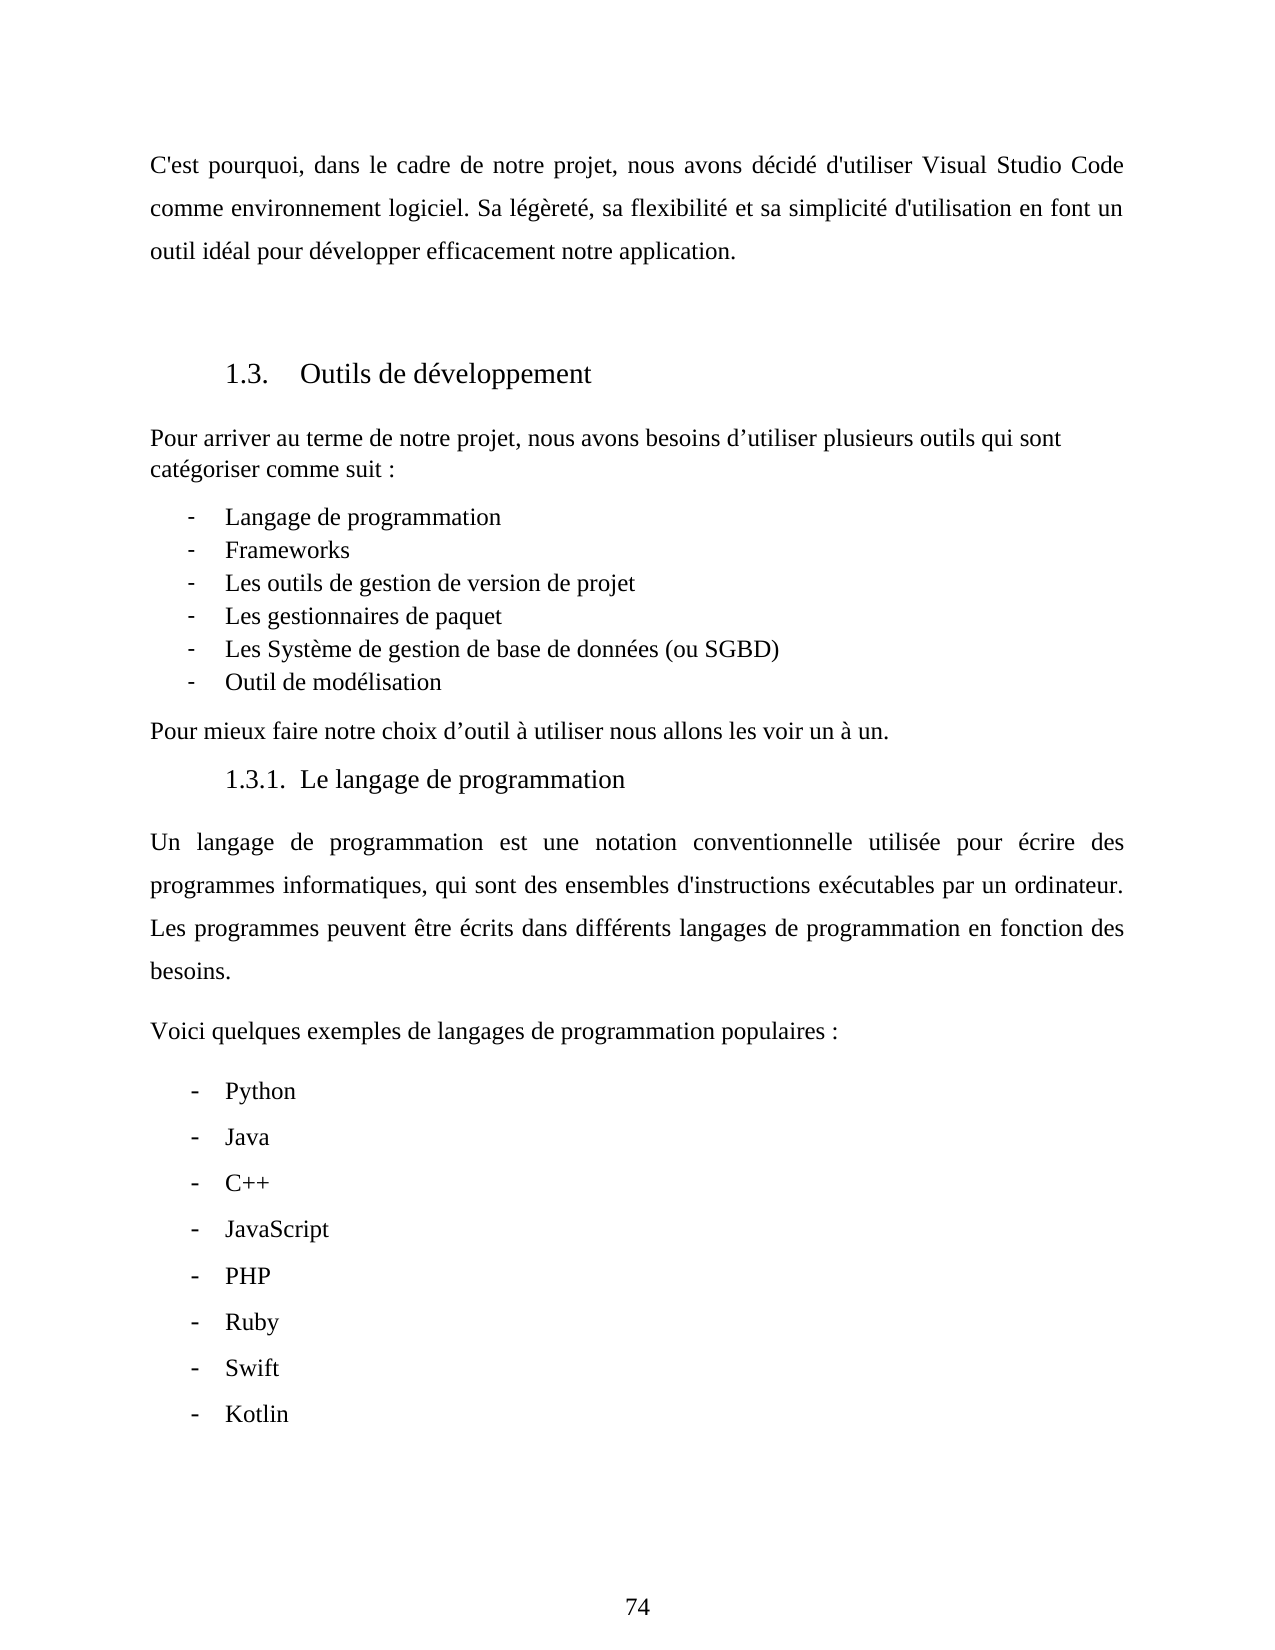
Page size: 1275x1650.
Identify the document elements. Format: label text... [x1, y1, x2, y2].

list Swift [187, 1353, 1125, 1384]
list Langage de programmation [187, 502, 1125, 532]
list Ruby [187, 1307, 1125, 1338]
list C++ [187, 1168, 1125, 1199]
list JavaScript [187, 1214, 1125, 1245]
list Python [187, 1076, 1125, 1107]
text Le langage de programmation [225, 763, 1125, 794]
text Voici quelques exemples de langages de programmation populaires : [150, 1016, 1125, 1045]
list Java [187, 1122, 1125, 1153]
text Outils de développement [225, 356, 1125, 389]
text C'est pourquoi, dans le cadre de notre projet, nous avons décidé d'utiliser Visual Studio Code comme environnement logiciel. Sa légèreté, sa flexibilité et sa simplicité d'utilisation en font un outil idéal pour développer efficacement notre application. [150, 150, 1125, 265]
list Outil de modélisation [187, 666, 1125, 697]
list Les gestionnaires de paquet [187, 600, 1125, 631]
list Les Système de gestion de base de données (ou SGBD) [187, 633, 1125, 664]
list Les outils de gestion de version de projet [187, 567, 1125, 598]
list Kotlin [187, 1399, 1125, 1430]
list PHP [187, 1261, 1125, 1292]
text Un langage de programmation est une notation conventionnelle utilisée pour écrire des programmes informatiques, qui sont des ensembles d'instructions exécutables par un ordinateur. Les programmes peuvent être écrits dans différents langages de programmation en fonction des besoins. [150, 827, 1125, 985]
text Pour mieux faire notre choix d’outil à utiliser nous allons les voir un à un. [150, 716, 1125, 744]
text Pour arriver au terme de notre projet, nous avons besoins d’utiliser plusieurs outils qui sont catégoriser comme suit : [150, 423, 1125, 483]
list Frameworks [187, 534, 1125, 565]
